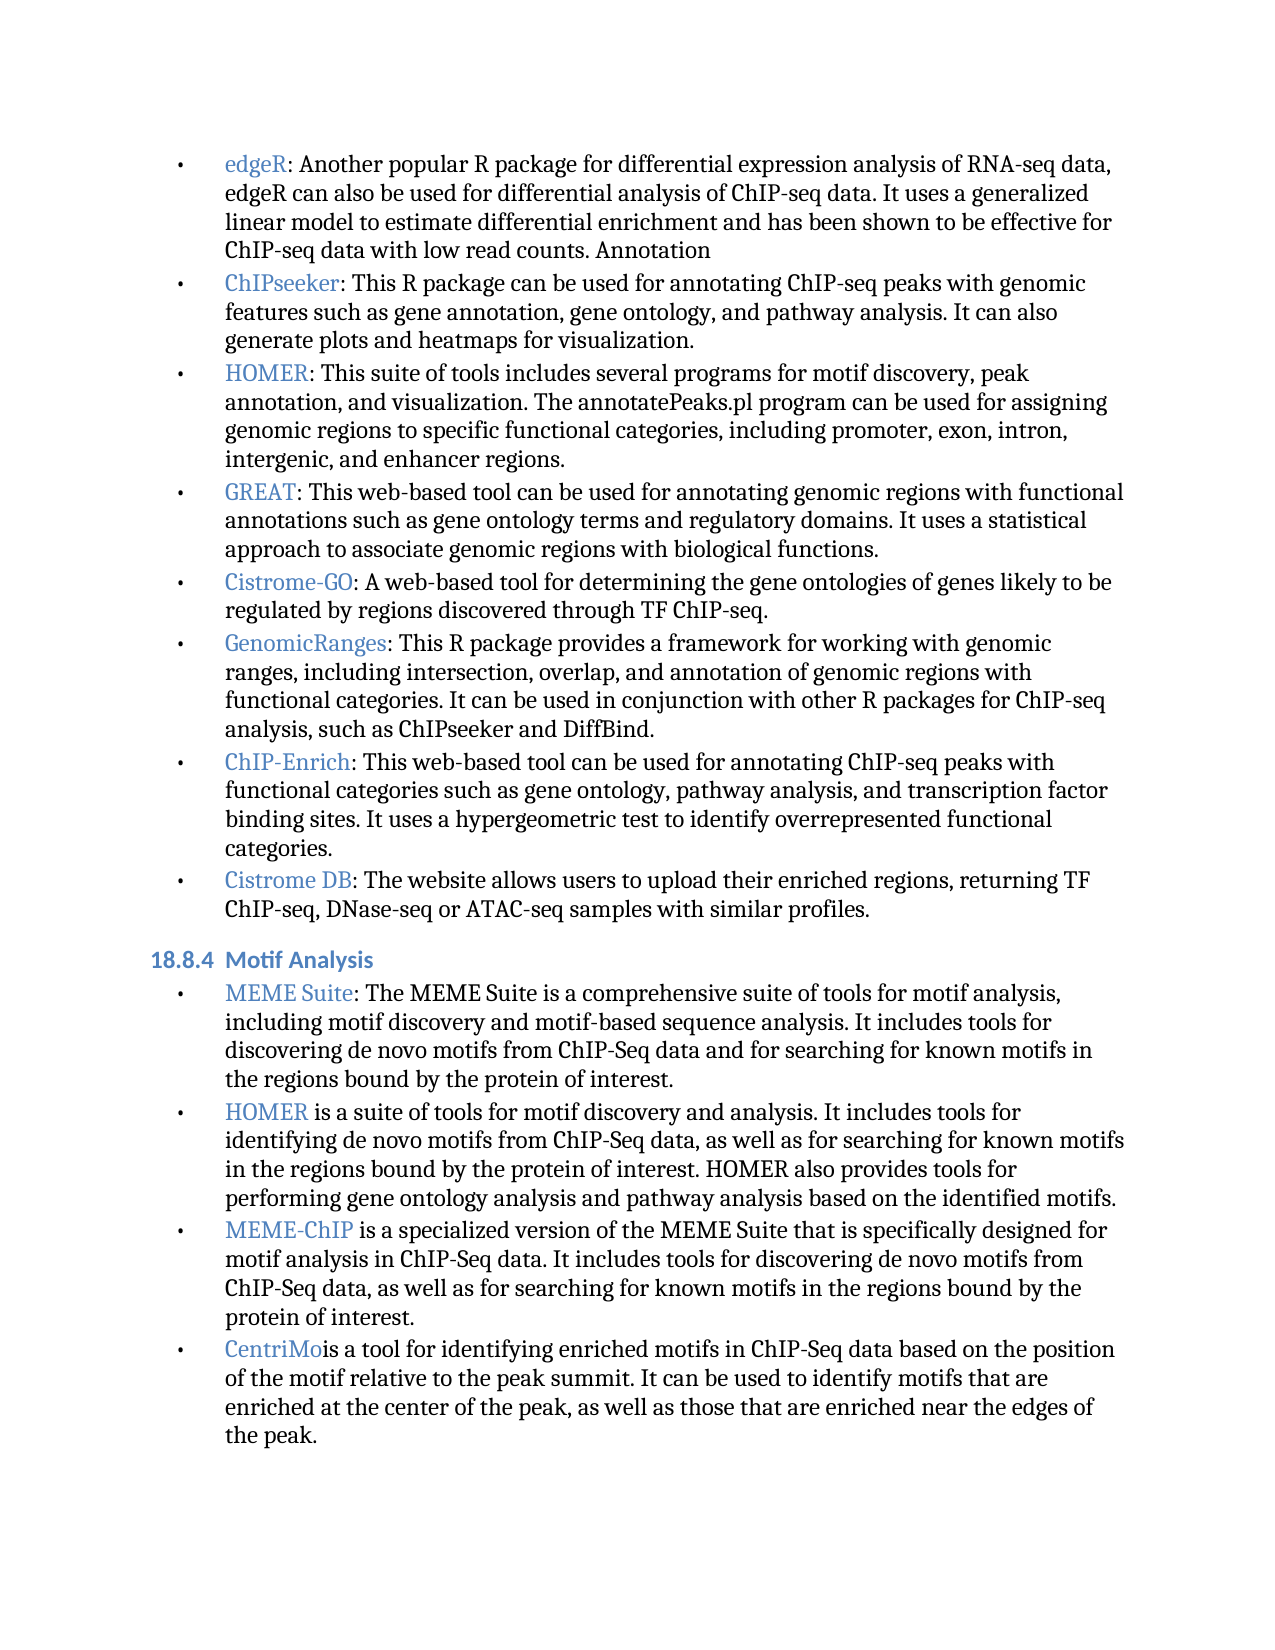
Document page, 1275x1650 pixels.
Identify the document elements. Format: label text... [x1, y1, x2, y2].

list Cistrome DB: The website allows users to upload their enriched regions, returning TF ChIP-seq, DNase-seq or ATAC-seq samples with similar profiles. [175, 866, 1125, 924]
list HOMER: This suite of tools includes several programs for motif discovery, peak annotation, and visualization. The annotatePeaks.pl program can be used for assigning genomic regions to specific functional categories, including promoter, exon, intron, intergenic, and enhancer regions. [175, 359, 1125, 474]
subtitle 18.8.4 Motif Analysis [150, 944, 1125, 975]
list HOMER is a suite of tools for motif discovery and analysis. It includes tools for identifying de novo motifs from ChIP-Seq data, as well as for searching for known motifs in the regions bound by the protein of interest. HOMER also provides tools for performing gene ontology analysis and pathway analysis based on the identified motifs. [175, 1098, 1125, 1213]
list edgeR: Another popular R package for differential expression analysis of RNA-seq data, edgeR can also be used for differential analysis of ChIP-seq data. It uses a generalized linear model to estimate differential enrichment and has been shown to be effective for ChIP-seq data with low read counts. Annotation [175, 150, 1125, 265]
list GenomicRanges: This R package provides a framework for working with genomic ranges, including intersection, overlap, and annotation of genomic regions with functional categories. It can be used in conjunction with other R packages for ChIP-seq analysis, such as ChIPseeker and DiffBind. [175, 629, 1125, 744]
list GREAT: This web-based tool can be used for annotating genomic regions with functional annotations such as gene ontology terms and regulatory domains. It uses a statistical approach to associate genomic regions with biological functions. [175, 477, 1125, 564]
list ChIPseeker: This R package can be used for annotating ChIP-seq peaks with genomic features such as gene annotation, gene ontology, and pathway analysis. It can also generate plots and heatmaps for visualization. [175, 269, 1125, 355]
list MEME-ChIP is a specialized version of the MEME Suite that is specifically designed for motif analysis in ChIP-Seq data. It includes tools for discovering de novo motifs from ChIP-Seq data, as well as for searching for known motifs in the regions bound by the protein of interest. [175, 1216, 1125, 1331]
list MEME Suite: The MEME Suite is a comprehensive suite of tools for motif analysis, including motif discovery and motif-based sequence analysis. It includes tools for discovering de novo motifs from ChIP-Seq data and for searching for known motifs in the regions bound by the protein of interest. [175, 979, 1125, 1094]
list ChIP-Enrich: This web-based tool can be used for annotating ChIP-seq peaks with functional categories such as gene ontology, pathway analysis, and transcription factor binding sites. It uses a hypergeometric test to identify overrepresented functional categories. [175, 747, 1125, 862]
list Cistrome-GO: A web-based tool for determining the gene ontologies of genes likely to be regulated by regions discovered through TF ChIP-seq. [175, 567, 1125, 625]
list CentriMois a tool for identifying enriched motifs in ChIP-Seq data based on the position of the motif relative to the peak summit. It can be used to identify motifs that are enriched at the center of the peak, as well as those that are enriched near the edges of the peak. [175, 1335, 1125, 1450]
